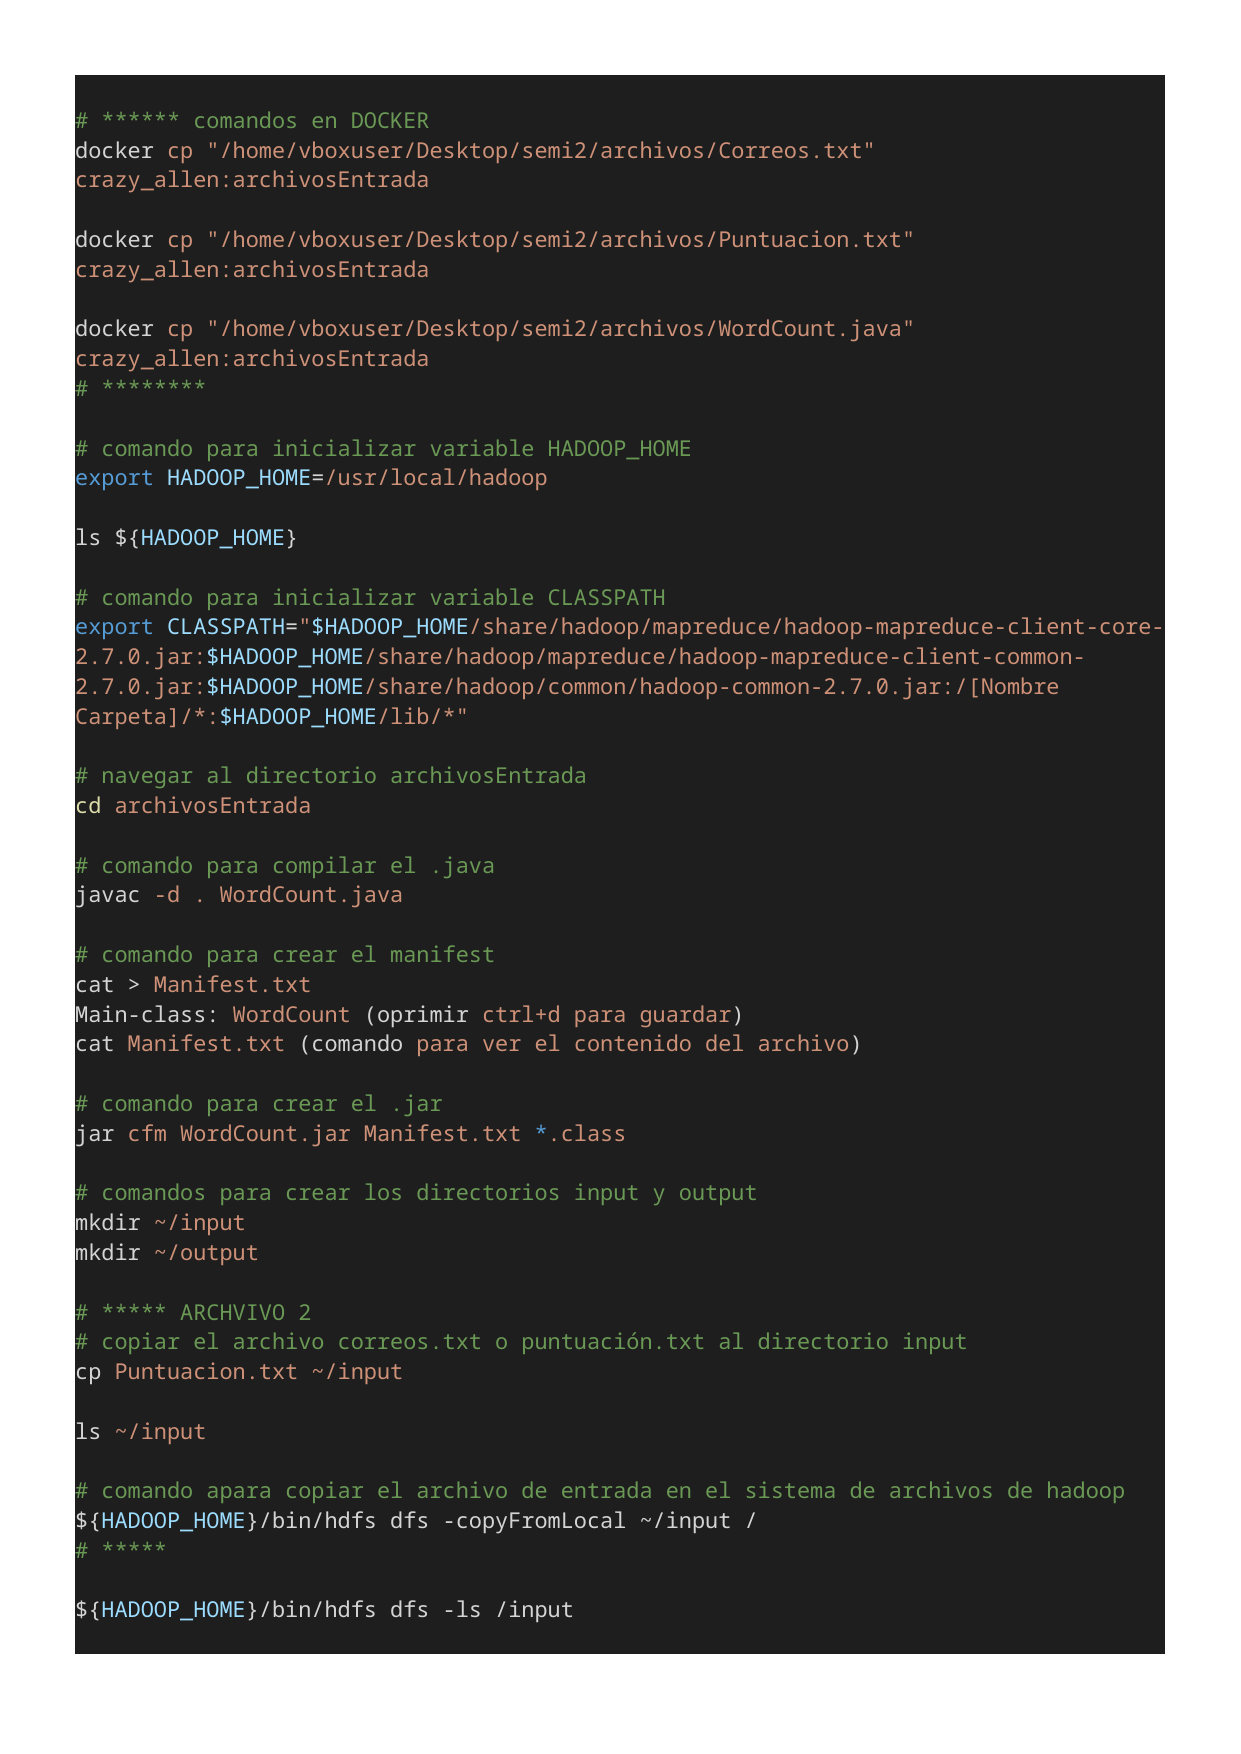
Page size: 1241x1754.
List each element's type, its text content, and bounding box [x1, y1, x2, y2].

text export CLASSPATH="$HADOOP_HOME/share/hadoop/mapreduce/hadoop-mapreduce-client-core-2.7.0.jar:$HADOOP_HOME/share/hadoop/mapreduce/hadoop-mapreduce-client-common-2.7.0.jar:$HADOOP_HOME/share/hadoop/common/hadoop-common-2.7.0.jar:/[Nombre Carpeta]/*:$HADOOP_HOME/lib/*" [75, 611, 1165, 730]
text # comando para crear el .jar [75, 1088, 1165, 1118]
text # ***** ARCHVIVO 2 [75, 1296, 1165, 1326]
text # comando para crear el manifest [75, 939, 1165, 969]
text ls ~/input [75, 1416, 1165, 1445]
text docker cp "/home/vboxuser/Desktop/semi2/archivos/WordCount.java" crazy_allen:archivosEntrada [75, 313, 1165, 373]
text # ***** [75, 1535, 1165, 1564]
text docker cp "/home/vboxuser/Desktop/semi2/archivos/Correos.txt" crazy_allen:archivosEntrada [75, 134, 1165, 194]
text Main-class: WordCount (oprimir ctrl+d para guardar) [75, 998, 1165, 1028]
text mkdir ~/output [75, 1237, 1165, 1267]
text cat > Manifest.txt [75, 969, 1165, 998]
text # comando apara copiar el archivo de entrada en el sistema de archivos de hadoop [75, 1475, 1165, 1505]
text cat Manifest.txt (comando para ver el contenido del archivo) [75, 1028, 1165, 1058]
text # comando para inicializar variable HADOOP_HOME [75, 432, 1165, 462]
text # comando para compilar el .java [75, 849, 1165, 879]
text javac -d . WordCount.java [75, 879, 1165, 909]
text mkdir ~/input [75, 1207, 1165, 1237]
text # navegar al directorio archivosEntrada [75, 760, 1165, 790]
text # copiar el archivo correos.txt o puntuación.txt al directorio input [75, 1326, 1165, 1356]
text cd archivosEntrada [75, 790, 1165, 820]
text # ******** [75, 373, 1165, 403]
text docker cp "/home/vboxuser/Desktop/semi2/archivos/Puntuacion.txt" crazy_allen:archivosEntrada [75, 224, 1165, 283]
text export HADOOP_HOME=/usr/local/hadoop [75, 462, 1165, 492]
text ls ${HADOOP_HOME} [75, 522, 1165, 552]
text ${HADOOP_HOME}/bin/hdfs dfs -ls /input [75, 1594, 1165, 1624]
text # ****** comandos en DOCKER [75, 105, 1165, 134]
text # comandos para crear los directorios input y output [75, 1177, 1165, 1207]
text jar cfm WordCount.jar Manifest.txt *.class [75, 1118, 1165, 1147]
text ${HADOOP_HOME}/bin/hdfs dfs -copyFromLocal ~/input / [75, 1505, 1165, 1535]
text cp Puntuacion.txt ~/input [75, 1356, 1165, 1386]
text # comando para inicializar variable CLASSPATH [75, 581, 1165, 611]
